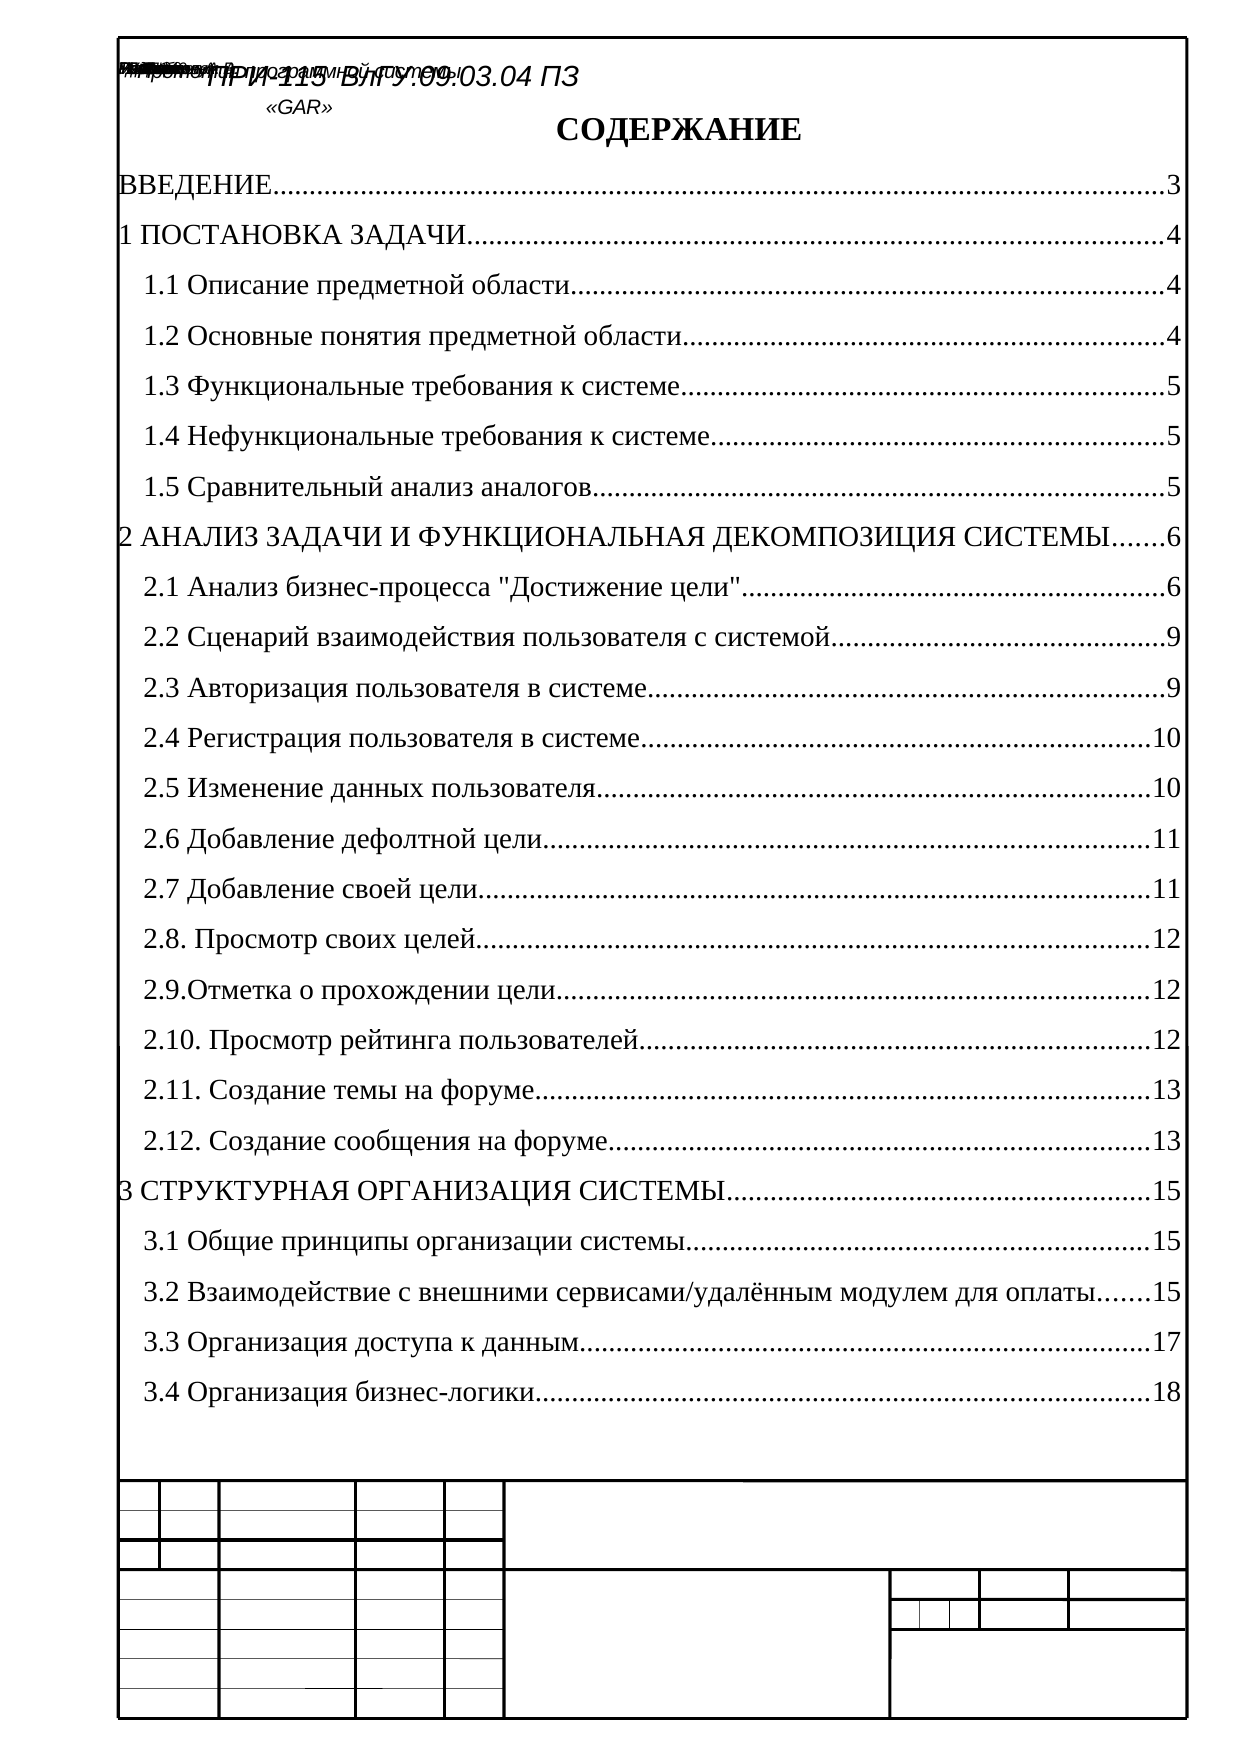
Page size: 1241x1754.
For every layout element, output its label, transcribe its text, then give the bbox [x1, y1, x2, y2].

text 2.3 Авторизация пользователя в системе 9 [143, 670, 1167, 703]
text ВВЕДЕНИЕ 3 [118, 167, 1167, 200]
text 3.2 Взаимодействие с внешними сервисами/удалённым модулем для оплаты 15 [143, 1274, 1167, 1307]
text 2.10. Просмотр рейтинга пользователей 12 [143, 1022, 1167, 1056]
text 2.2 Сценарий взаимодействия пользователя с системой 9 [143, 619, 1167, 653]
text 2.12. Создание сообщения на форуме 13 [143, 1123, 1167, 1156]
text 1.2 Основные понятия предметной области 4 [143, 318, 1167, 351]
text 3.3 Организация доступа к данным 17 [143, 1324, 1167, 1357]
text 2.1 Анализ бизнес-процесса "Достижение цели" 6 [143, 569, 1167, 603]
text 2.4 Регистрация пользователя в системе 10 [143, 720, 1167, 754]
text 3 СТРУКТУРНАЯ ОРГАНИЗАЦИЯ СИСТЕМЫ 15 [118, 1173, 1167, 1207]
text 2.5 Изменение данных пользователя 10 [143, 771, 1167, 804]
text 2.6 Добавление дефолтной цели 11 [143, 821, 1167, 854]
text 2 АНАЛИЗ ЗАДАЧИ И ФУНКЦИОНАЛЬНАЯ ДЕКОМПОЗИЦИЯ СИСТЕМЫ 6 [118, 519, 1167, 552]
text 1.3 Функциональные требования к системе 5 [143, 368, 1167, 402]
text 3.1 Общие принципы организации системы 15 [143, 1223, 1167, 1257]
text 1.5 Сравнительный анализ аналогов 5 [143, 469, 1167, 502]
text 1.1 Описание предметной области 4 [143, 267, 1167, 301]
text 3.4 Организация бизнес-логики 18 [143, 1374, 1167, 1408]
text 2.11. Создание темы на форуме 13 [143, 1072, 1167, 1106]
text 1 ПОСТАНОВКА ЗАДАЧИ 4 [118, 217, 1167, 251]
text 2.8. Просмотр своих целей 12 [143, 921, 1167, 955]
text 2.7 Добавление своей цели 11 [143, 871, 1167, 905]
text 2.9.Отметка о прохождении цели 12 [143, 972, 1167, 1005]
text СОДЕРЖАНИЕ [148, 109, 1164, 148]
text 1.4 Нефункциональные требования к системе 5 [143, 418, 1167, 452]
